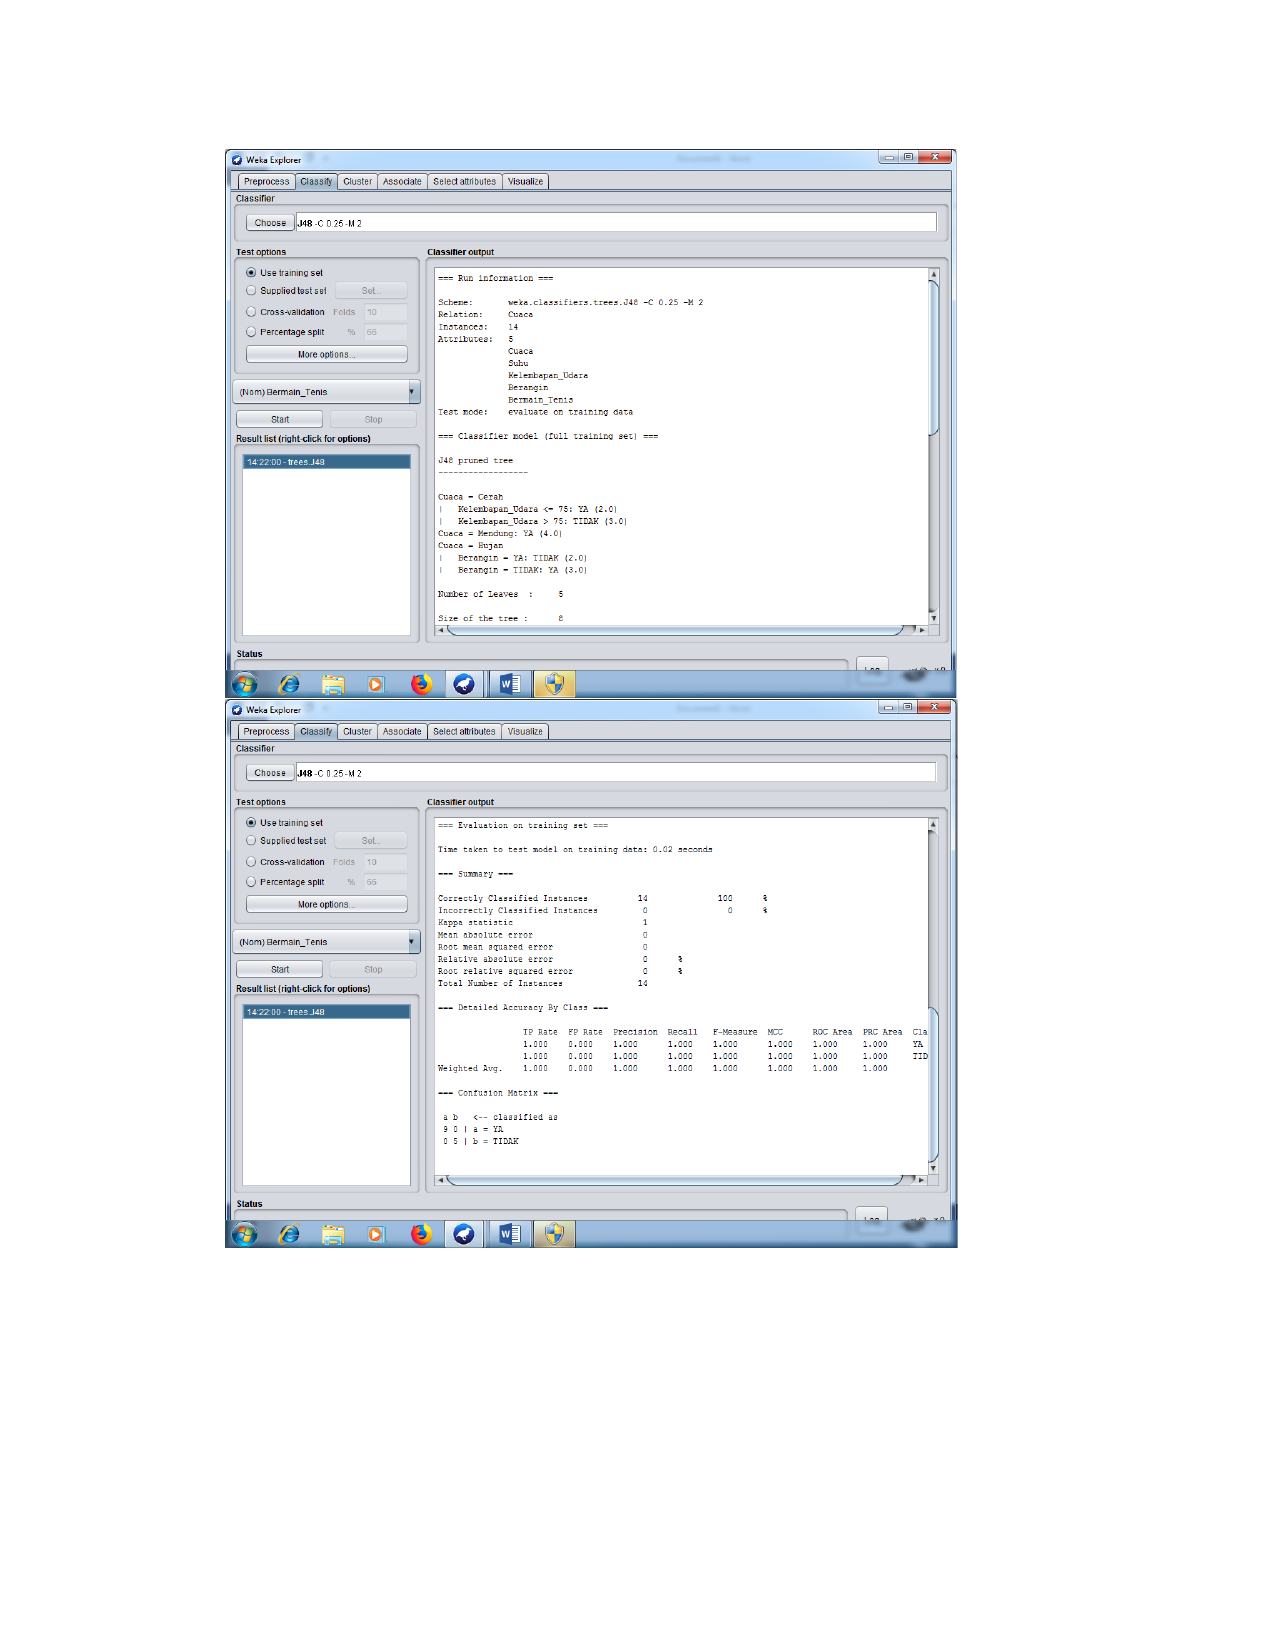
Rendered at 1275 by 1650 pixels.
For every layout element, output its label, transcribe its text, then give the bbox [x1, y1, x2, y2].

picture [225, 699, 958, 1248]
picture [225, 149, 957, 698]
